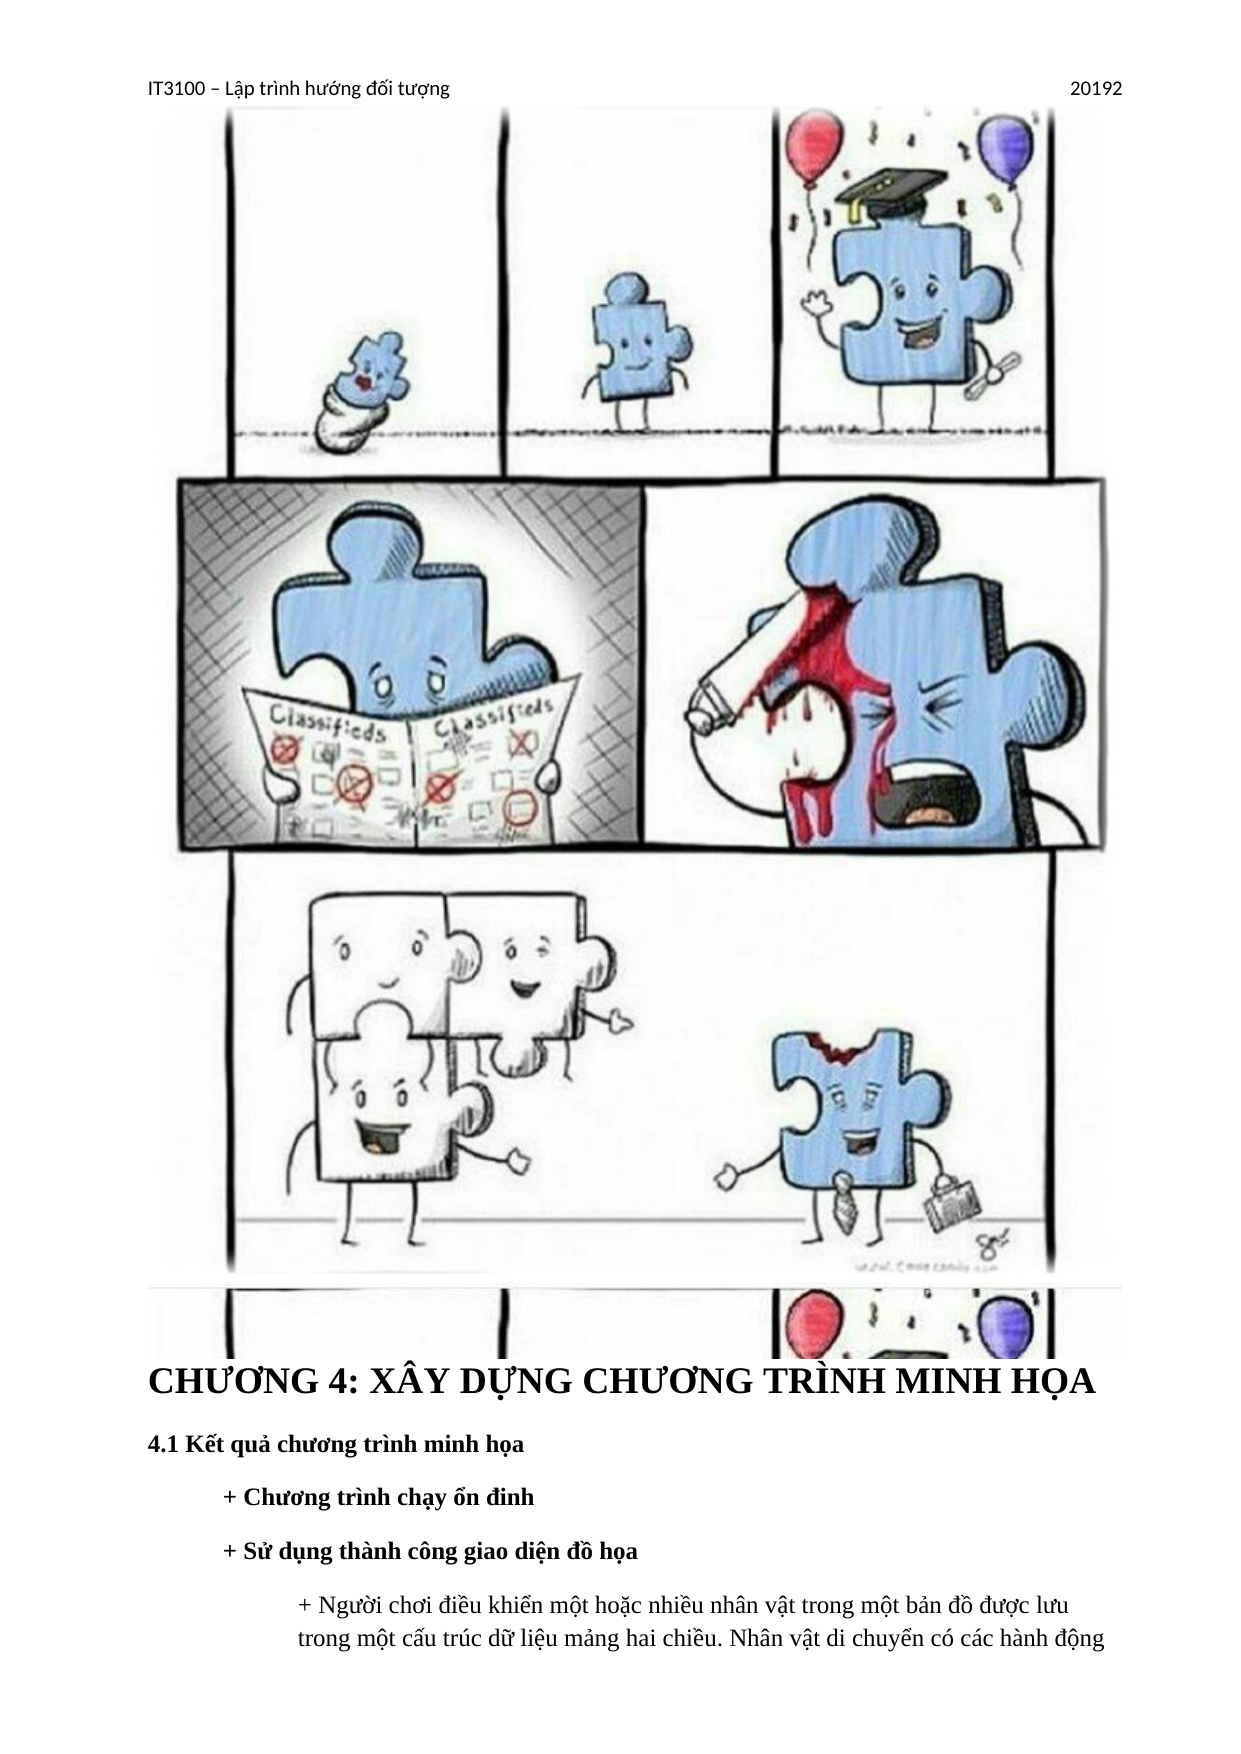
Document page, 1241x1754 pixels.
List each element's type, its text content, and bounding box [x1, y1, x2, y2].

text + Chương trình chạy ổn đinh [148, 1482, 1122, 1511]
text + Sử dụng thành công giao diện đồ họa [148, 1536, 1122, 1565]
subtitle 4.1 Kết quả chương trình minh họa [148, 1429, 1122, 1457]
text + Người chơi điều khiển một hoặc nhiều nhân vật trong một bản đồ được lưu trong một cấu trúc dữ liệu mảng hai chiều. Nhân vật di chuyển có các hành động di chuyển, hành động tấn công quái vật + Trên bản đồ có nhiều thực thể tĩnh, động . + Trên bản đồ có các quái vật có thể di chuyển được. + Có thao tác để tấn công quái vật + Khi quái vật chết có thể nhặt được item và lưu vào kho [148, 1590, 1122, 1652]
picture [147, 1282, 1123, 1359]
list CHƯƠNG 4: XÂY DỰNG CHƯƠNG TRÌNH MINH HỌA [148, 1359, 1122, 1401]
picture [177, 130, 1093, 1253]
